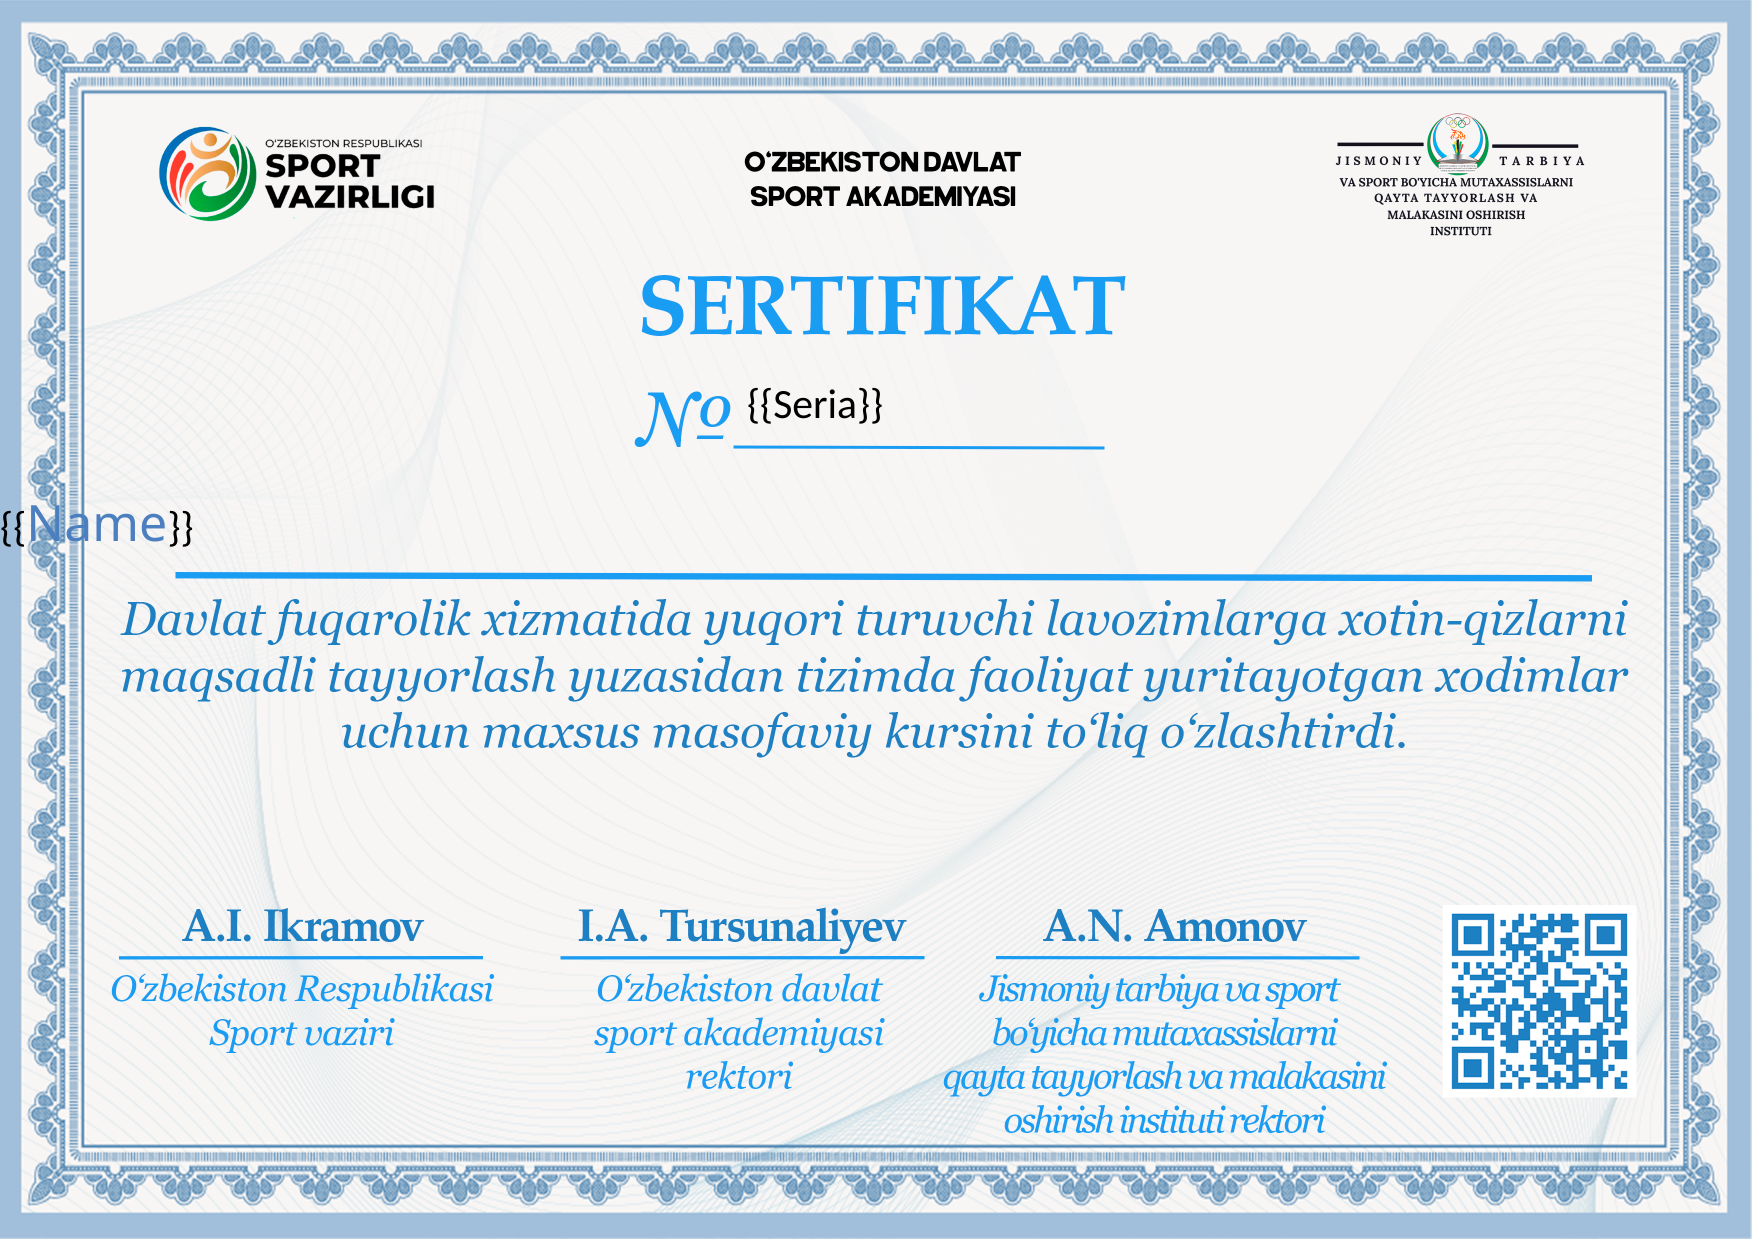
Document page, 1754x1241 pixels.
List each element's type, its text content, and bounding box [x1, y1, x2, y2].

picture [0, 428, 1752, 488]
picture [0, 0, 1752, 378]
text {{Name}} [0, 488, 1753, 556]
picture [0, 556, 1752, 1239]
text {{Seria}} [0, 378, 1753, 428]
